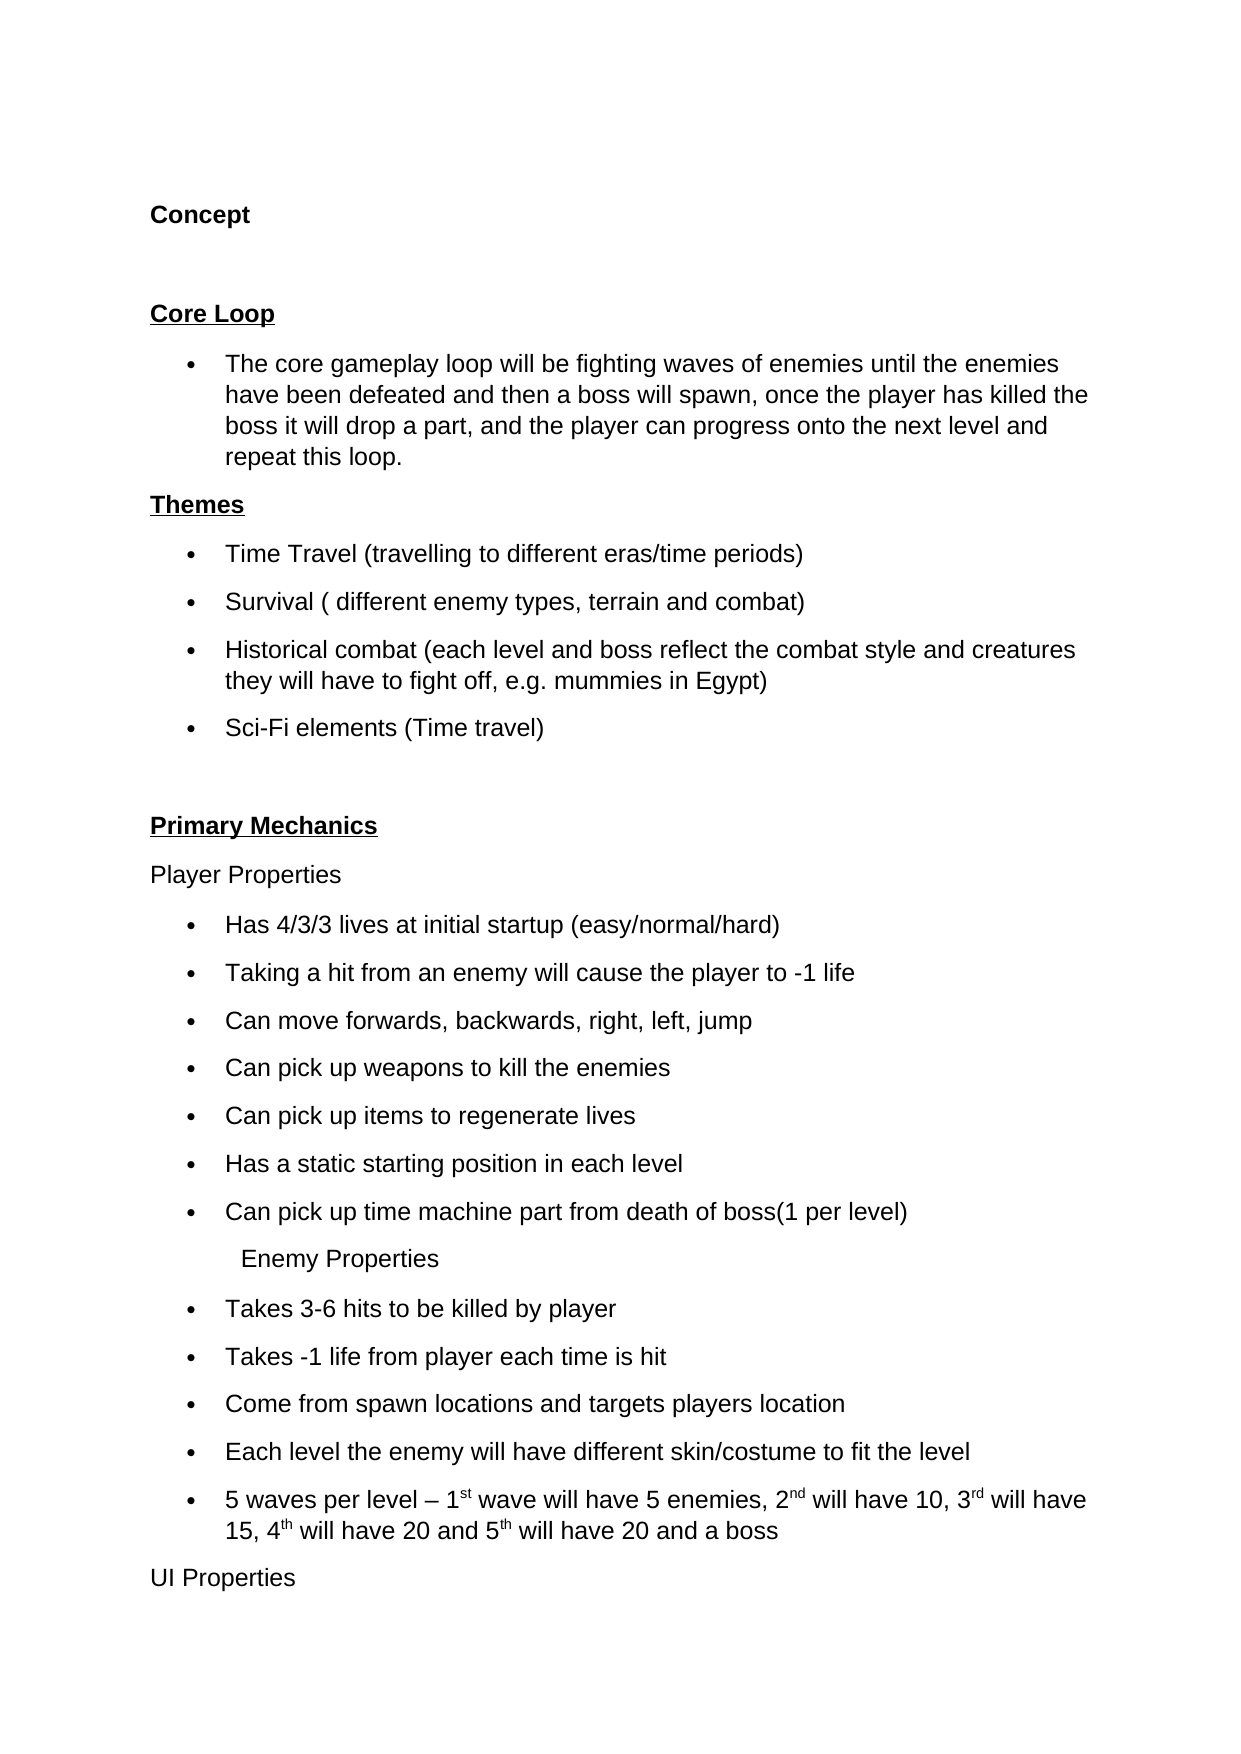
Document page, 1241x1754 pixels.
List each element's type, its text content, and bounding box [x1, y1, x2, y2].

text Core Loop [150, 299, 1090, 328]
list Takes 3-6 hits to be killed by player [187, 1294, 1090, 1323]
list Historical combat (each level and boss reflect the combat style and creatures they will have to fight off, e.g. mummies in Egypt) [187, 635, 1090, 694]
list Can pick up items to regenerate lives [187, 1101, 1090, 1130]
list Takes -1 life from player each time is hit [187, 1342, 1090, 1370]
list Survival ( different enemy types, terrain and combat) [187, 587, 1090, 616]
text Player Properties [150, 861, 1090, 889]
text Primary Mechanics [150, 811, 1090, 839]
list Come from spawn locations and targets players location [187, 1389, 1090, 1418]
list 5 waves per level – 1st wave will have 5 enemies, 2nd will have 10, 3rd will have 15, 4th will have 20 and 5th will have 20 and a boss [187, 1485, 1090, 1544]
text Concept [150, 200, 1090, 228]
list Sci-Fi elements (Time travel) [187, 713, 1090, 742]
text UI Properties [150, 1563, 1090, 1592]
list Can move forwards, backwards, right, left, jump [187, 1006, 1090, 1034]
list Has 4/3/3 lives at initial startup (easy/normal/hard) [187, 910, 1090, 939]
text Themes [150, 489, 1090, 518]
text Enemy Properties [150, 1244, 1090, 1273]
list Can pick up weapons to kill the enemies [187, 1053, 1090, 1082]
list Each level the enemy will have different skin/costume to fit the level [187, 1437, 1090, 1466]
list Time Travel (travelling to different eras/time periods) [187, 539, 1090, 568]
list Has a static starting position in each level [187, 1149, 1090, 1177]
list Can pick up time machine part from death of boss(1 per level) [187, 1196, 1090, 1225]
list Taking a hit from an enemy will cause the player to -1 life [187, 958, 1090, 987]
list The core gameplay loop will be fighting waves of enemies until the enemies have been defeated and then a boss will spawn, once the player has killed the boss it will drop a part, and the player can progress onto the next level and repeat this loop. [187, 349, 1090, 471]
